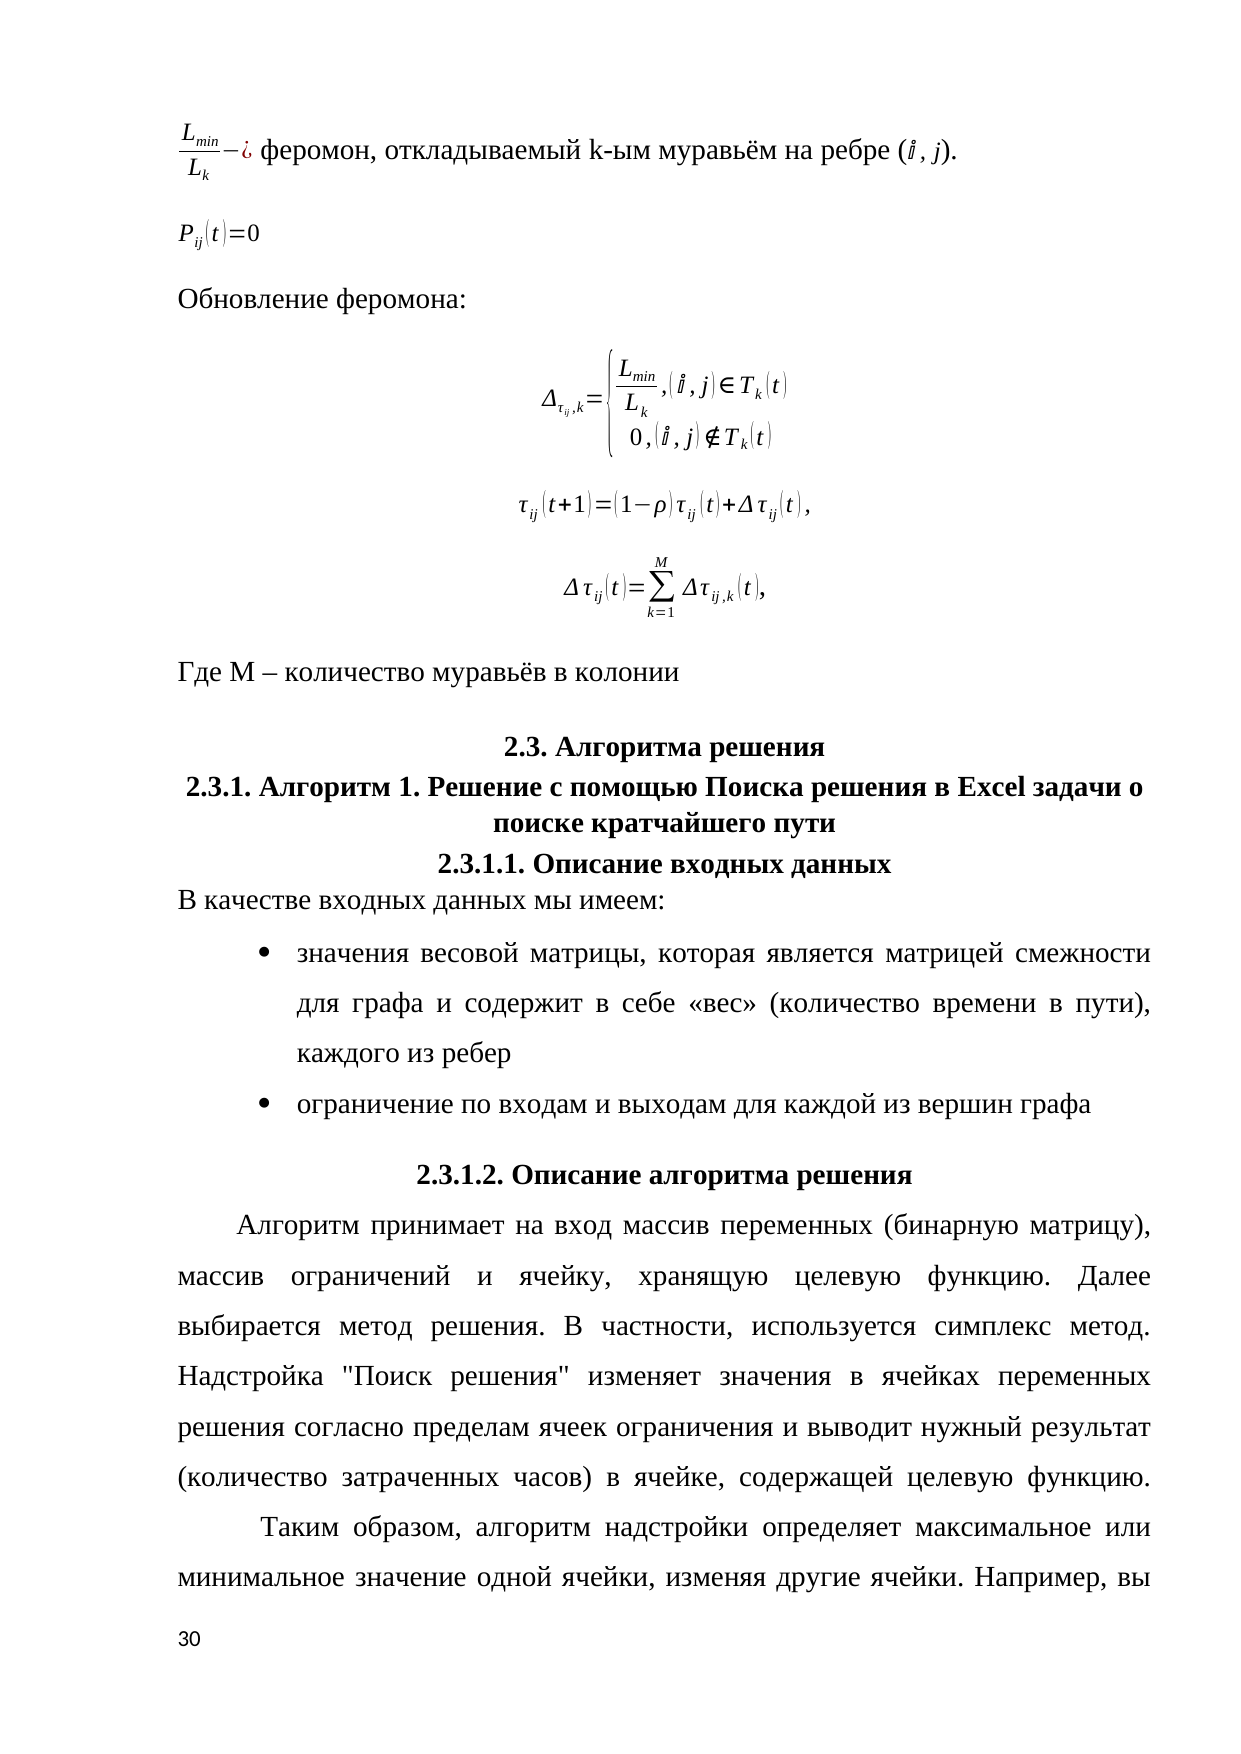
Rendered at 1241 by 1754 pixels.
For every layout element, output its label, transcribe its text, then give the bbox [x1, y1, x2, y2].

text , [177, 553, 1152, 620]
subtitle 2.3.1.2. Описание алгоритма решения [177, 1157, 1152, 1191]
subtitle 2.3. Алгоритма решения [177, 729, 1152, 763]
subtitle 2.3.1. Алгоритм 1. Решение с помощью Поиска решения в Excel задачи о поиске кратчайшего пути [177, 769, 1152, 839]
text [177, 1207, 1152, 1593]
text Обновление феромона: [177, 281, 1152, 315]
subtitle 2.3.1.1. Описание входных данных [177, 846, 1152, 879]
text феромон, откладываемый k-ым муравьём на ребре (). [177, 118, 1152, 184]
text Где М – количество муравьёв в колонии [177, 654, 1152, 687]
list значения весовой матрицы, которая является матрицей смежности для графа и содержит в себе «вес» (количество времени в пути), каждого из ребер [259, 935, 1152, 1069]
list ограничение по входам и выходам для каждой из вершин графа [259, 1086, 1152, 1119]
text В качестве входных данных мы имеем: [177, 882, 1152, 916]
